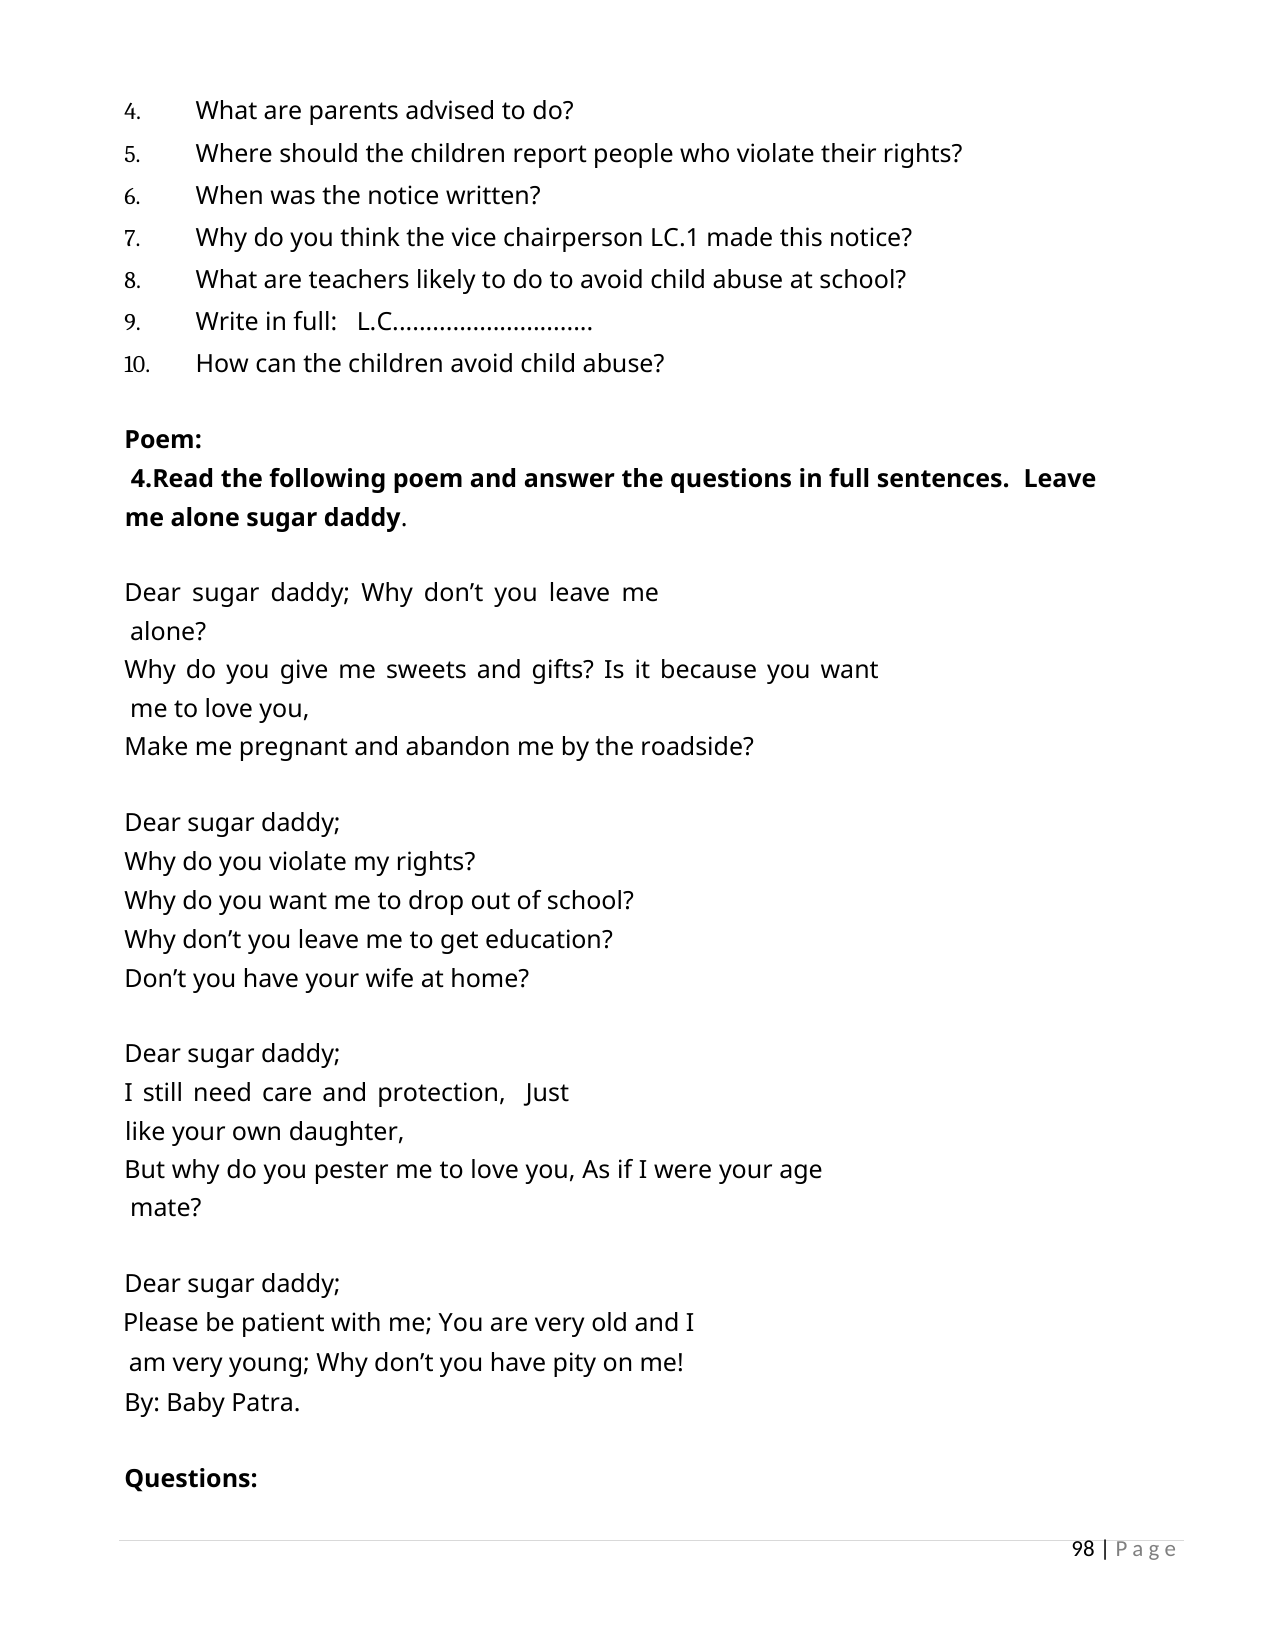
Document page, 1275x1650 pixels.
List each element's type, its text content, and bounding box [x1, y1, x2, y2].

text Please be patient with me; You are very old and I am very young; Why don’t you have pity on me! [123, 1305, 708, 1378]
list Where should the children report people who violate their rights? [124, 135, 1182, 169]
text Why do you give me sweets and gifts? Is it because you want me to love you, [124, 652, 879, 724]
list What are teachers likely to do to avoid child abuse at school? [124, 262, 1182, 296]
text Dear sugar daddy; [124, 805, 1182, 839]
text Questions: [124, 1461, 1182, 1494]
text Why don’t you leave me to get education? [124, 921, 1182, 955]
list What are parents advised to do? [124, 93, 1182, 127]
text Dear sugar daddy; [124, 1266, 1182, 1300]
list When was the notice written? [124, 177, 1182, 211]
text By: Baby Patra. [124, 1385, 1182, 1419]
text I still need care and protection, Just like your own daughter, [124, 1075, 570, 1147]
list How can the children avoid child abuse? [124, 346, 1182, 380]
text Why do you want me to drop out of school? [124, 882, 1182, 917]
text Make me pregnant and abandon me by the roadside? [124, 729, 1182, 763]
text Don’t you have your wife at home? [124, 960, 1182, 994]
text Dear sugar daddy; [124, 1036, 1182, 1070]
text But why do you pester me to love you, As if I were your age mate? [124, 1152, 824, 1224]
text 4.Read the following poem and answer the questions in full sentences. Leave me alone sugar daddy. [124, 461, 1112, 533]
list Write in full: L.C.............................. [124, 304, 1182, 338]
list Why do you think the vice chairperson LC.1 made this notice? [124, 219, 1182, 253]
text Why do you violate my rights? [124, 844, 1182, 878]
text Dear sugar daddy; Why don’t you leave me alone? [124, 575, 660, 647]
text Poem: [124, 422, 1182, 456]
